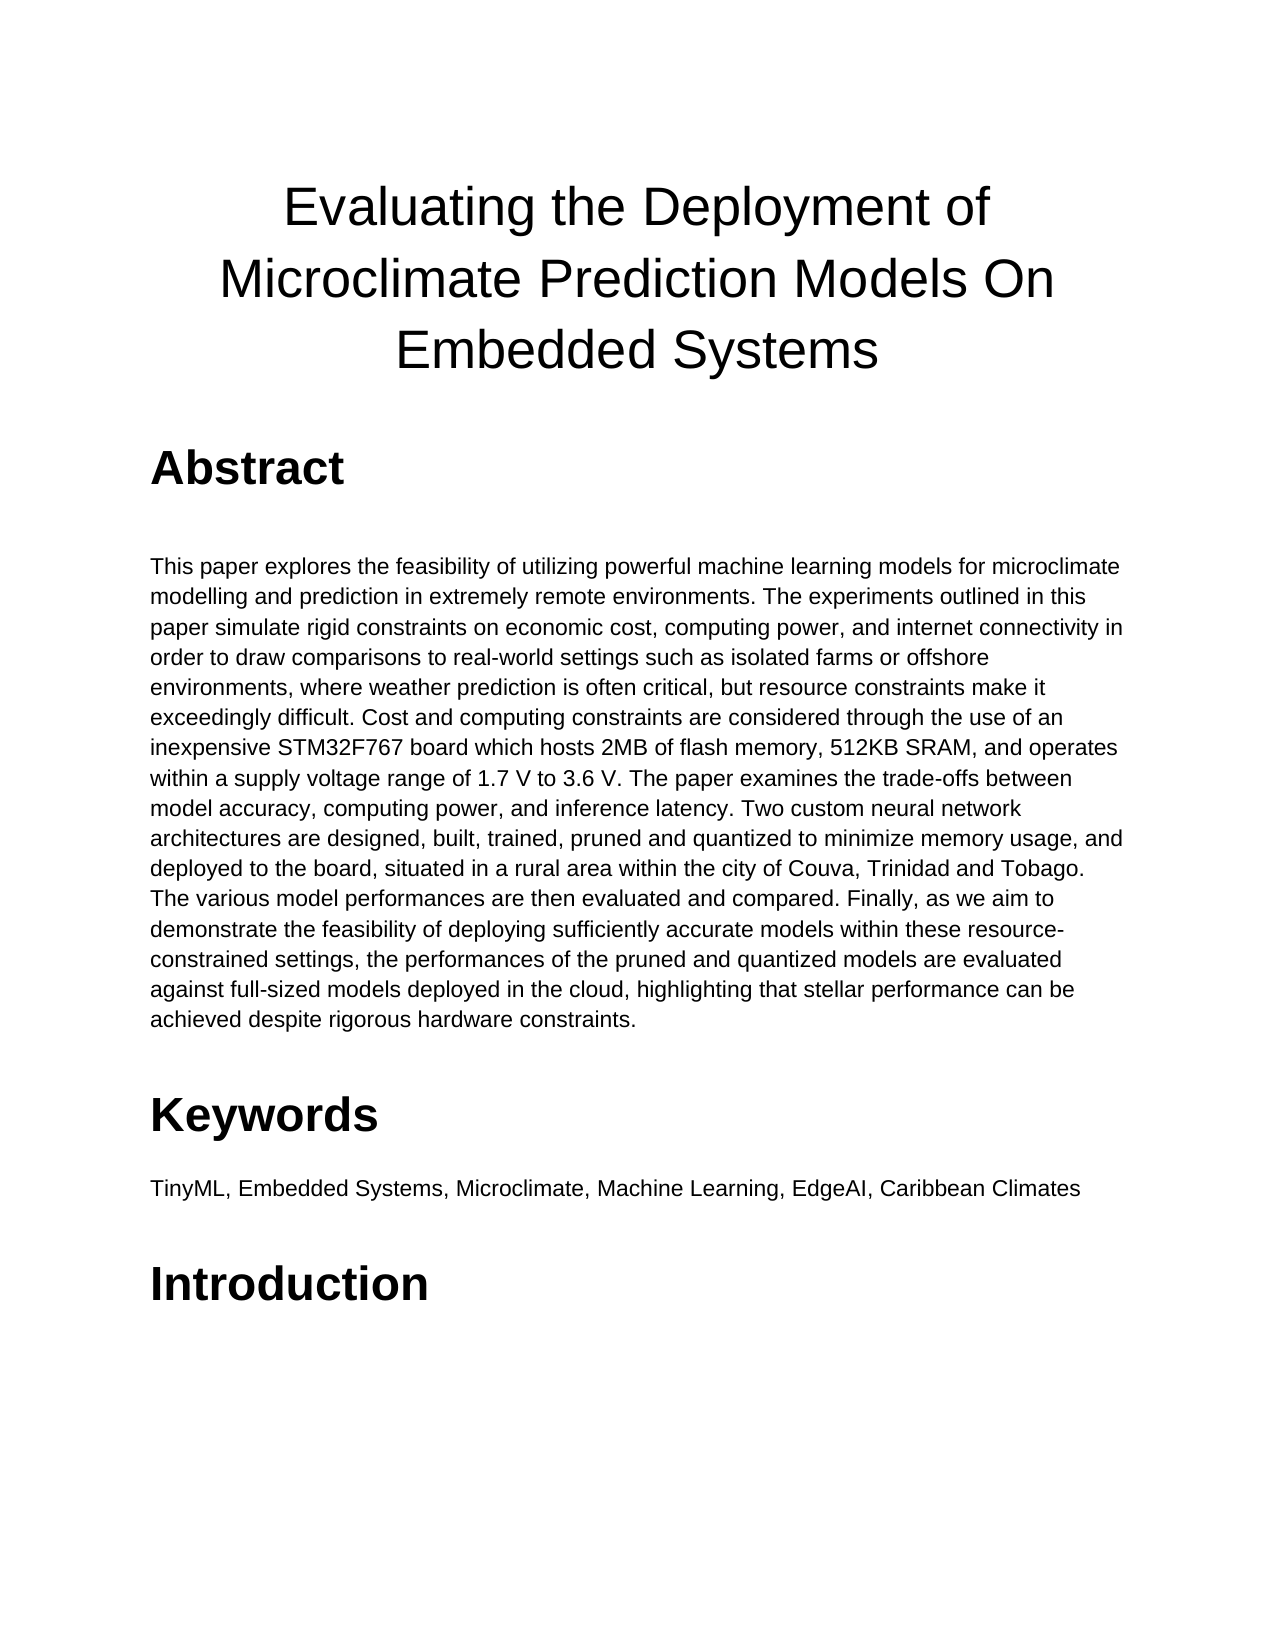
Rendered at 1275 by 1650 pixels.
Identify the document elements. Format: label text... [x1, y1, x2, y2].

subtitle Keywords [150, 1086, 1125, 1141]
text TinyML, Embedded Systems, Microclimate, Machine Learning, EdgeAI, Caribbean Climates [150, 1175, 1125, 1201]
title Evaluating the Deployment of Microclimate Prediction Models On Embedded Systems [150, 175, 1125, 380]
subtitle Introduction [150, 1255, 1125, 1310]
subtitle This paper explores the feasibility of utilizing powerful machine learning models for microclimate modelling and prediction in extremely remote environments. The experiments outlined in this paper simulate rigid constraints on economic cost, computing power, and internet connectivity in order to draw comparisons to real-world settings such as isolated farms or offshore environments, where weather prediction is often critical, but resource constraints make it exceedingly difficult. Cost and computing constraints are considered through the use of an inexpensive STM32F767 board which hosts 2MB of flash memory, 512KB SRAM, and operates within a supply voltage range of 1.7 V to 3.6 V. The paper examines the trade-offs between model accuracy, computing power, and inference latency. Two custom neural network architectures are designed, built, trained, pruned and quantized to minimize memory usage, and deployed to the board, situated in a rural area within the city of Couva, Trinidad and Tobago. The various model performances are then evaluated and compared. Finally, as we aim to demonstrate the feasibility of deploying sufficiently accurate models within these resource-constrained settings, the performances of the pruned and quantized models are evaluated against full-sized models deployed in the cloud, highlighting that stellar performance can be achieved despite rigorous hardware constraints. [150, 553, 1125, 1032]
subtitle Abstract [150, 440, 1125, 495]
